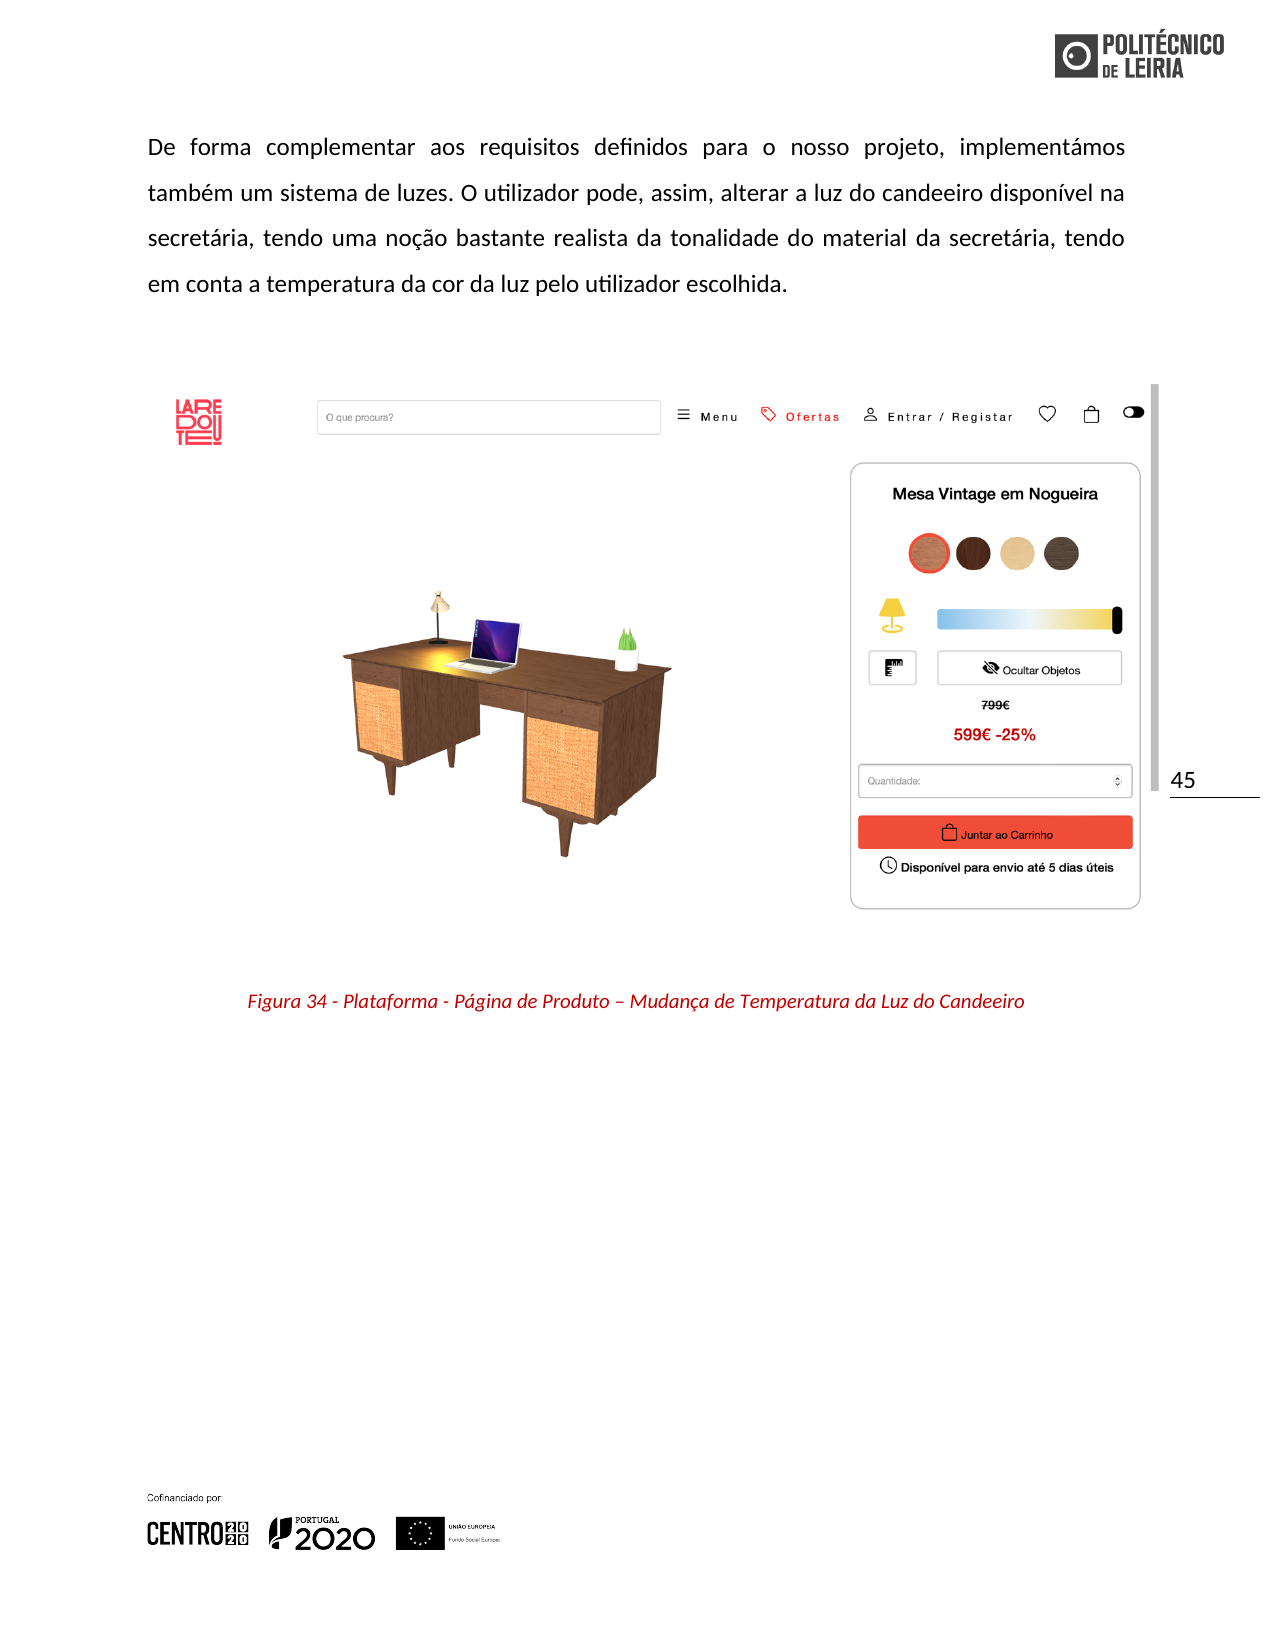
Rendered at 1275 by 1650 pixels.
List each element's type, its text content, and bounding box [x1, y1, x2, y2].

text Figura - Plataforma - Página de Produto – Mudança de Temperatura da Luz do Candeeiro [148, 989, 1127, 1014]
text De forma complementar aos requisitos definidos para o nosso projeto, implementámos também um sistema de luzes. O utilizador pode, assim, alterar a luz do candeeiro disponível na secretária, tendo uma noção bastante realista da tonalidade do material da secretária, tendo em conta a temperatura da cor da luz pelo utilizador escolhida. [148, 131, 1127, 299]
picture [1053, 26, 1225, 80]
picture [147, 1494, 500, 1550]
picture [147, 384, 1159, 961]
